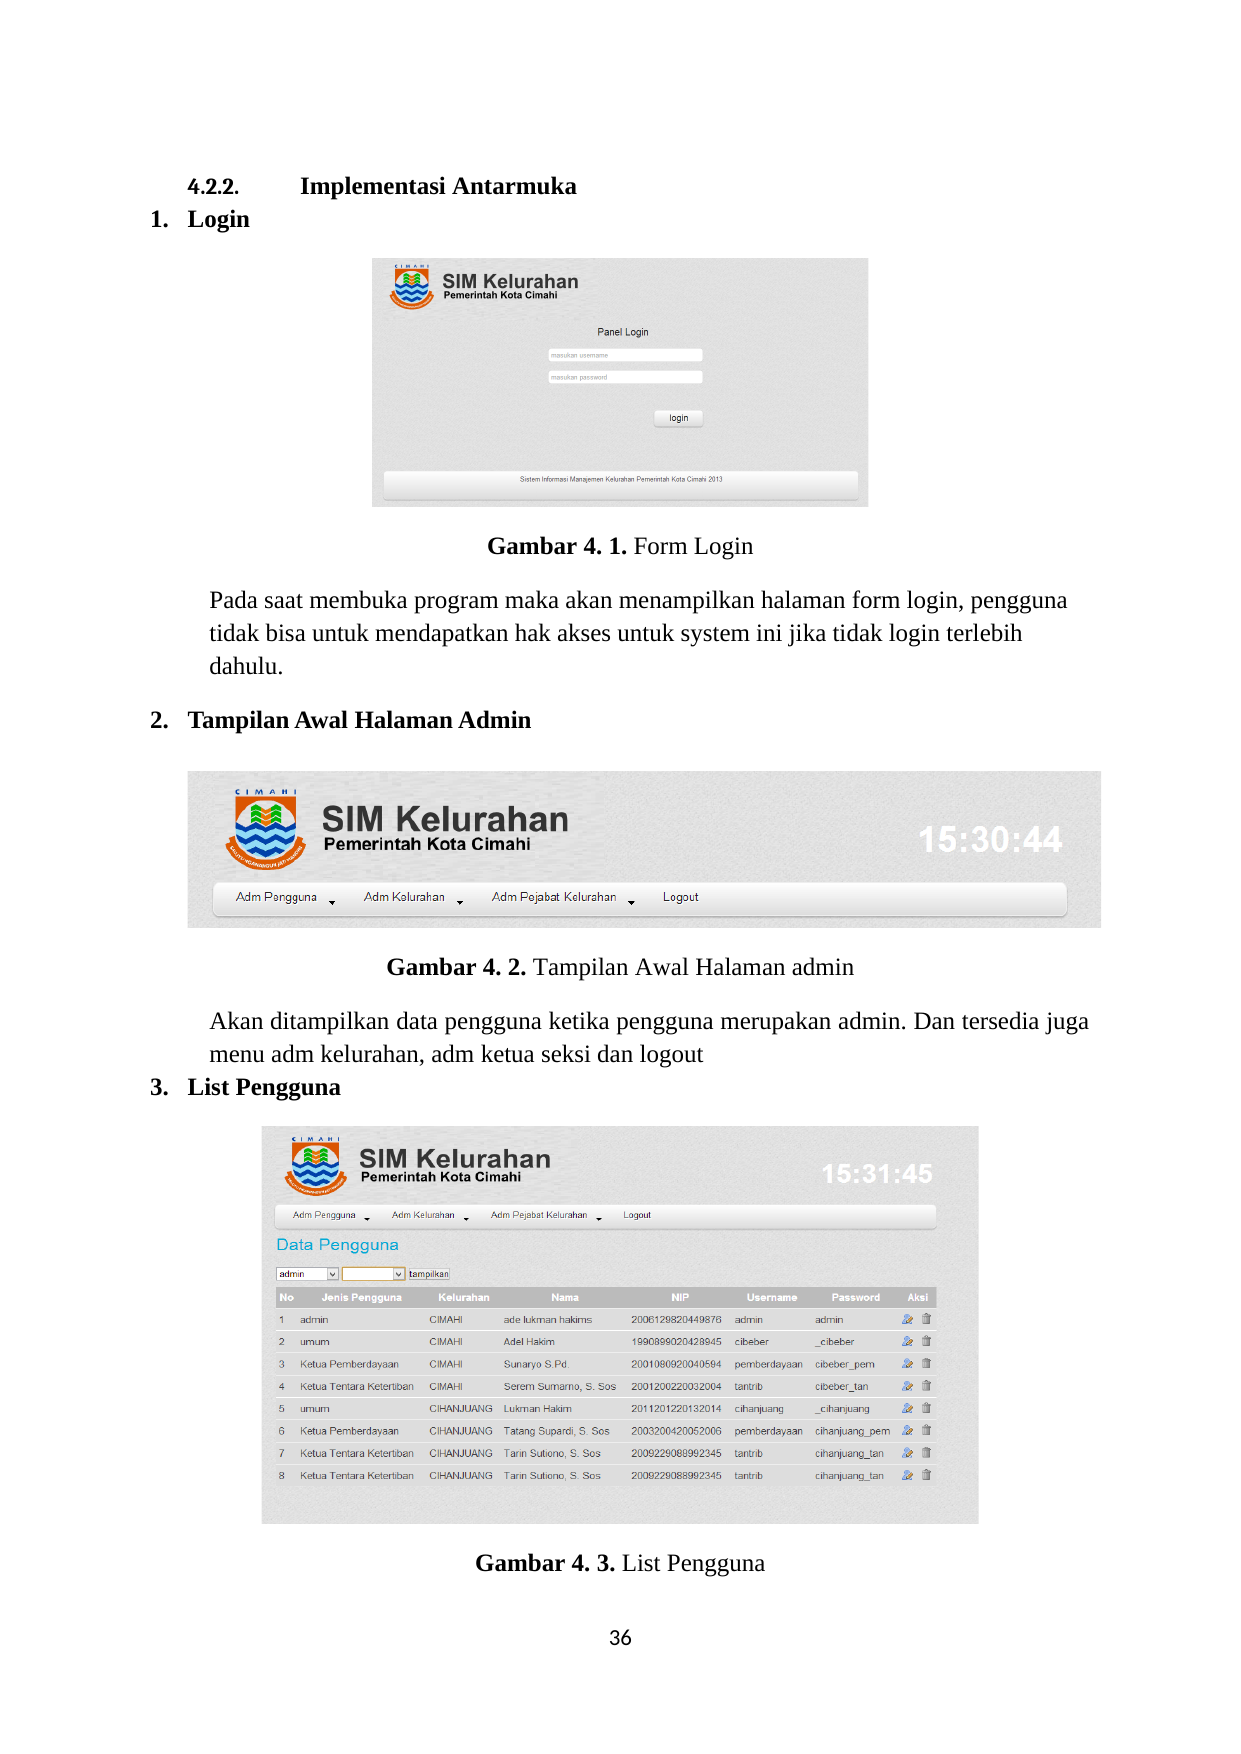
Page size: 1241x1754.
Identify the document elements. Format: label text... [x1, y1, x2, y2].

text Gambar 4. 2. Tampilan Awal Halaman admin [150, 952, 1090, 981]
picture [372, 258, 869, 507]
list Akan ditampilkan data pengguna ketika pengguna merupakan admin. Dan tersedia juga menu adm kelurahan, adm ketua seksi dan logout [209, 1006, 1090, 1068]
subtitle Implementasi Antarmuka [187, 171, 1090, 200]
list List Pengguna [150, 1072, 1090, 1101]
list Tampilan Awal Halaman Admin [150, 705, 1090, 734]
text Gambar 4. 1. Form Login [150, 531, 1090, 560]
picture [187, 771, 1102, 928]
list Login [150, 204, 1090, 233]
text Pada saat membuka program maka akan menampilkan halaman form login, pengguna tidak bisa untuk mendapatkan hak akses untuk system ini jika tidak login terlebih dahulu. [209, 585, 1090, 680]
picture [261, 1126, 979, 1524]
text Gambar 4. 3. List Pengguna [150, 1548, 1090, 1577]
